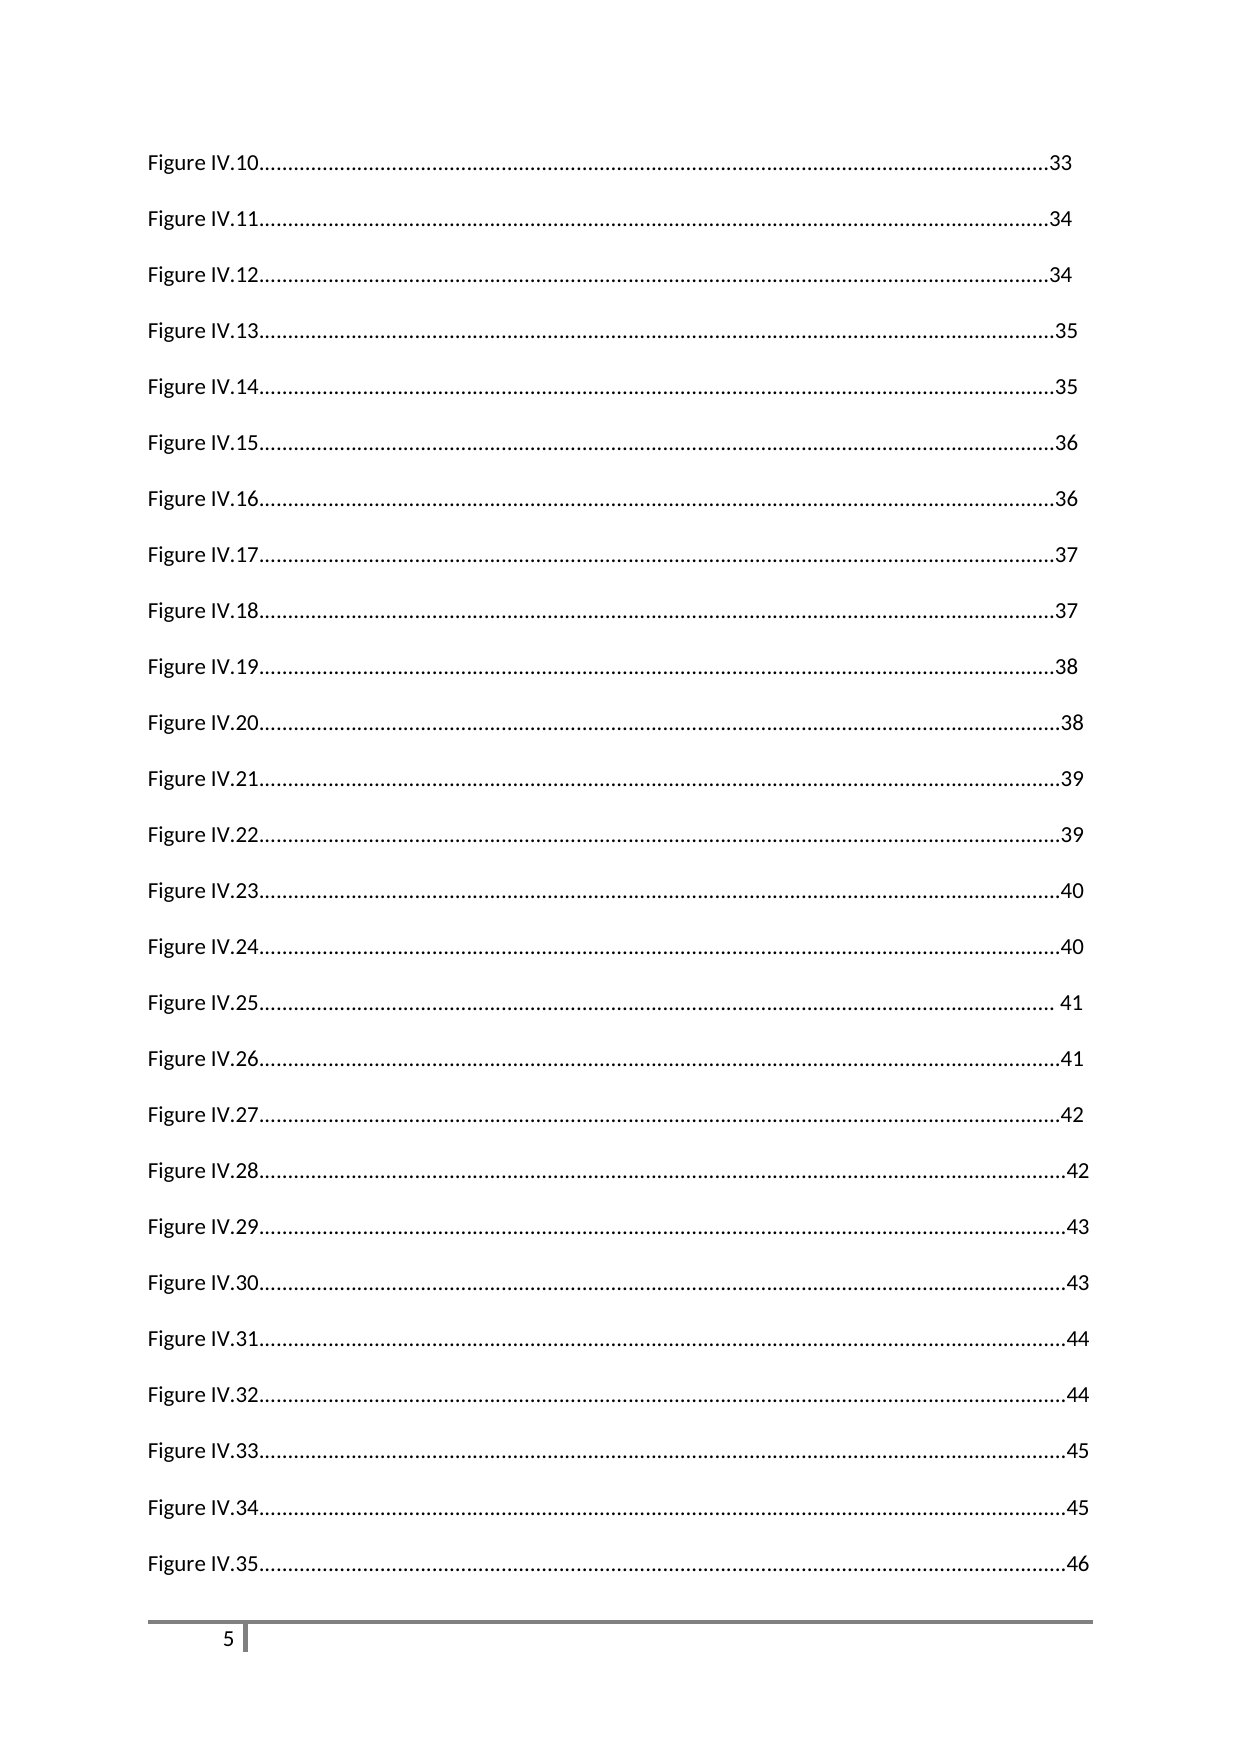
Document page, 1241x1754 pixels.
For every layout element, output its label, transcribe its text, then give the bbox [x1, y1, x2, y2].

text Figure IV.19..........................................................................................................................................38 [148, 652, 1093, 680]
text Figure IV.27...........................................................................................................................................42 [148, 1100, 1093, 1128]
text Figure IV.28............................................................................................................................................42 [148, 1156, 1093, 1184]
text Figure IV.17..........................................................................................................................................37 [148, 540, 1093, 568]
text Figure IV.32............................................................................................................................................44 [148, 1381, 1093, 1408]
text Figure IV.34............................................................................................................................................45 [148, 1493, 1093, 1521]
text Figure IV.14..........................................................................................................................................35 [148, 372, 1093, 400]
text Figure IV.15..........................................................................................................................................36 [148, 428, 1093, 456]
text Figure IV.25.......................................................................................................................................... 41 [148, 988, 1093, 1016]
text Figure IV.10.........................................................................................................................................33 [148, 148, 1093, 176]
text Figure IV.22...........................................................................................................................................39 [148, 820, 1093, 848]
text Figure IV.29............................................................................................................................................43 [148, 1212, 1093, 1240]
text Figure IV.31............................................................................................................................................44 [148, 1324, 1093, 1352]
text Figure IV.20...........................................................................................................................................38 [148, 708, 1093, 736]
text Figure IV.23...........................................................................................................................................40 [148, 876, 1093, 904]
text Figure IV.35............................................................................................................................................46 [148, 1549, 1093, 1577]
text Figure IV.16..........................................................................................................................................36 [148, 484, 1093, 512]
text Figure IV.26...........................................................................................................................................41 [148, 1044, 1093, 1072]
text Figure IV.11.........................................................................................................................................34 [148, 204, 1093, 232]
text Figure IV.21...........................................................................................................................................39 [148, 764, 1093, 792]
text Figure IV.18..........................................................................................................................................37 [148, 596, 1093, 624]
text Figure IV.33............................................................................................................................................45 [148, 1437, 1093, 1464]
text Figure IV.12.........................................................................................................................................34 [148, 260, 1093, 288]
text Figure IV.24...........................................................................................................................................40 [148, 932, 1093, 960]
text Figure IV.13..........................................................................................................................................35 [148, 316, 1093, 344]
text Figure IV.30............................................................................................................................................43 [148, 1268, 1093, 1296]
